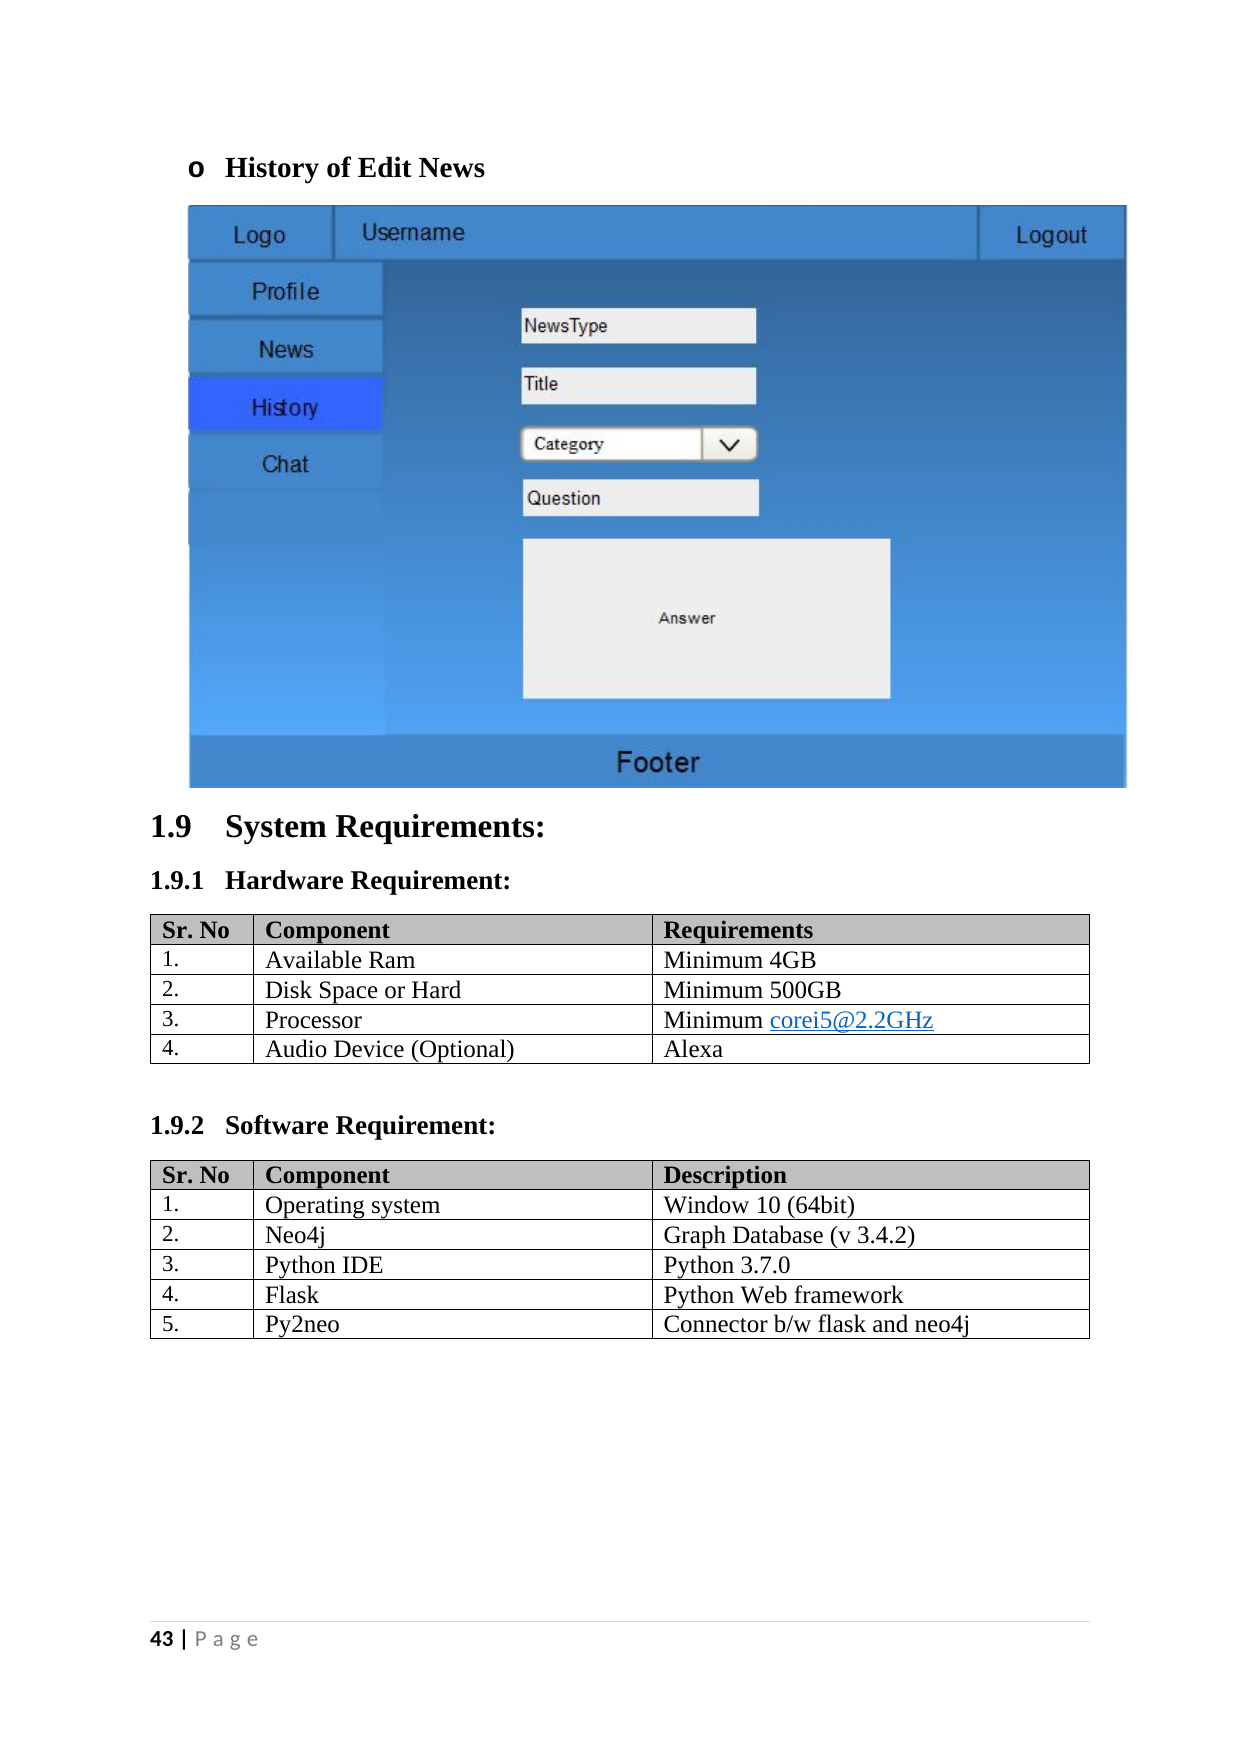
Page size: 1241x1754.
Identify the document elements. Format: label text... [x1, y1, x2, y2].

table_header Description [653, 1161, 1089, 1189]
table_cell Connector b/w flask and neo4j [653, 1310, 1089, 1338]
table_cell Minimum 500GB [653, 975, 1089, 1004]
table_cell Python 3.7.0 [653, 1250, 1089, 1279]
table_header Component [254, 915, 652, 944]
table_cell 4. [151, 1035, 253, 1063]
table_cell 1. [151, 1190, 253, 1219]
text 1.9.1 Hardware Requirement: [150, 864, 1090, 895]
table_cell 2. [151, 975, 253, 1004]
table_cell Audio Device (Optional) [254, 1035, 652, 1063]
table_cell 3. [151, 1005, 253, 1033]
table_header Sr. No [151, 915, 253, 944]
table_cell 5. [151, 1310, 253, 1338]
table_cell Available Ram [254, 945, 652, 974]
table_cell 4. [151, 1280, 253, 1308]
table_cell Disk Space or Hard [254, 975, 652, 1004]
table_cell 1. [151, 945, 253, 974]
table_cell Processor [254, 1005, 652, 1033]
text 1.9 System Requirements: [150, 806, 1090, 844]
table_cell Python Web framework [653, 1280, 1089, 1308]
table_cell Window 10 (64bit) [653, 1190, 1089, 1219]
table_cell Neo4j [254, 1220, 652, 1249]
table_header Sr. No [151, 1161, 253, 1189]
table_header Requirements [653, 915, 1089, 944]
picture [187, 205, 1128, 788]
table_cell Graph Database (v 3.4.2) [653, 1220, 1089, 1249]
list History of Edit News [187, 150, 1090, 186]
table_cell 3. [151, 1250, 253, 1279]
table_cell 2. [151, 1220, 253, 1249]
table_cell Minimum 4GB [653, 945, 1089, 974]
table_cell Flask [254, 1280, 652, 1308]
table_cell Python IDE [254, 1250, 652, 1279]
table_cell Operating system [254, 1190, 652, 1219]
table_cell Minimum corei5@2.2GHz [653, 1005, 1089, 1033]
table_header Component [254, 1161, 652, 1189]
table_cell Alexa [653, 1035, 1089, 1063]
text 1.9.2 Software Requirement: [150, 1109, 1090, 1141]
table_cell Py2neo [254, 1310, 652, 1338]
